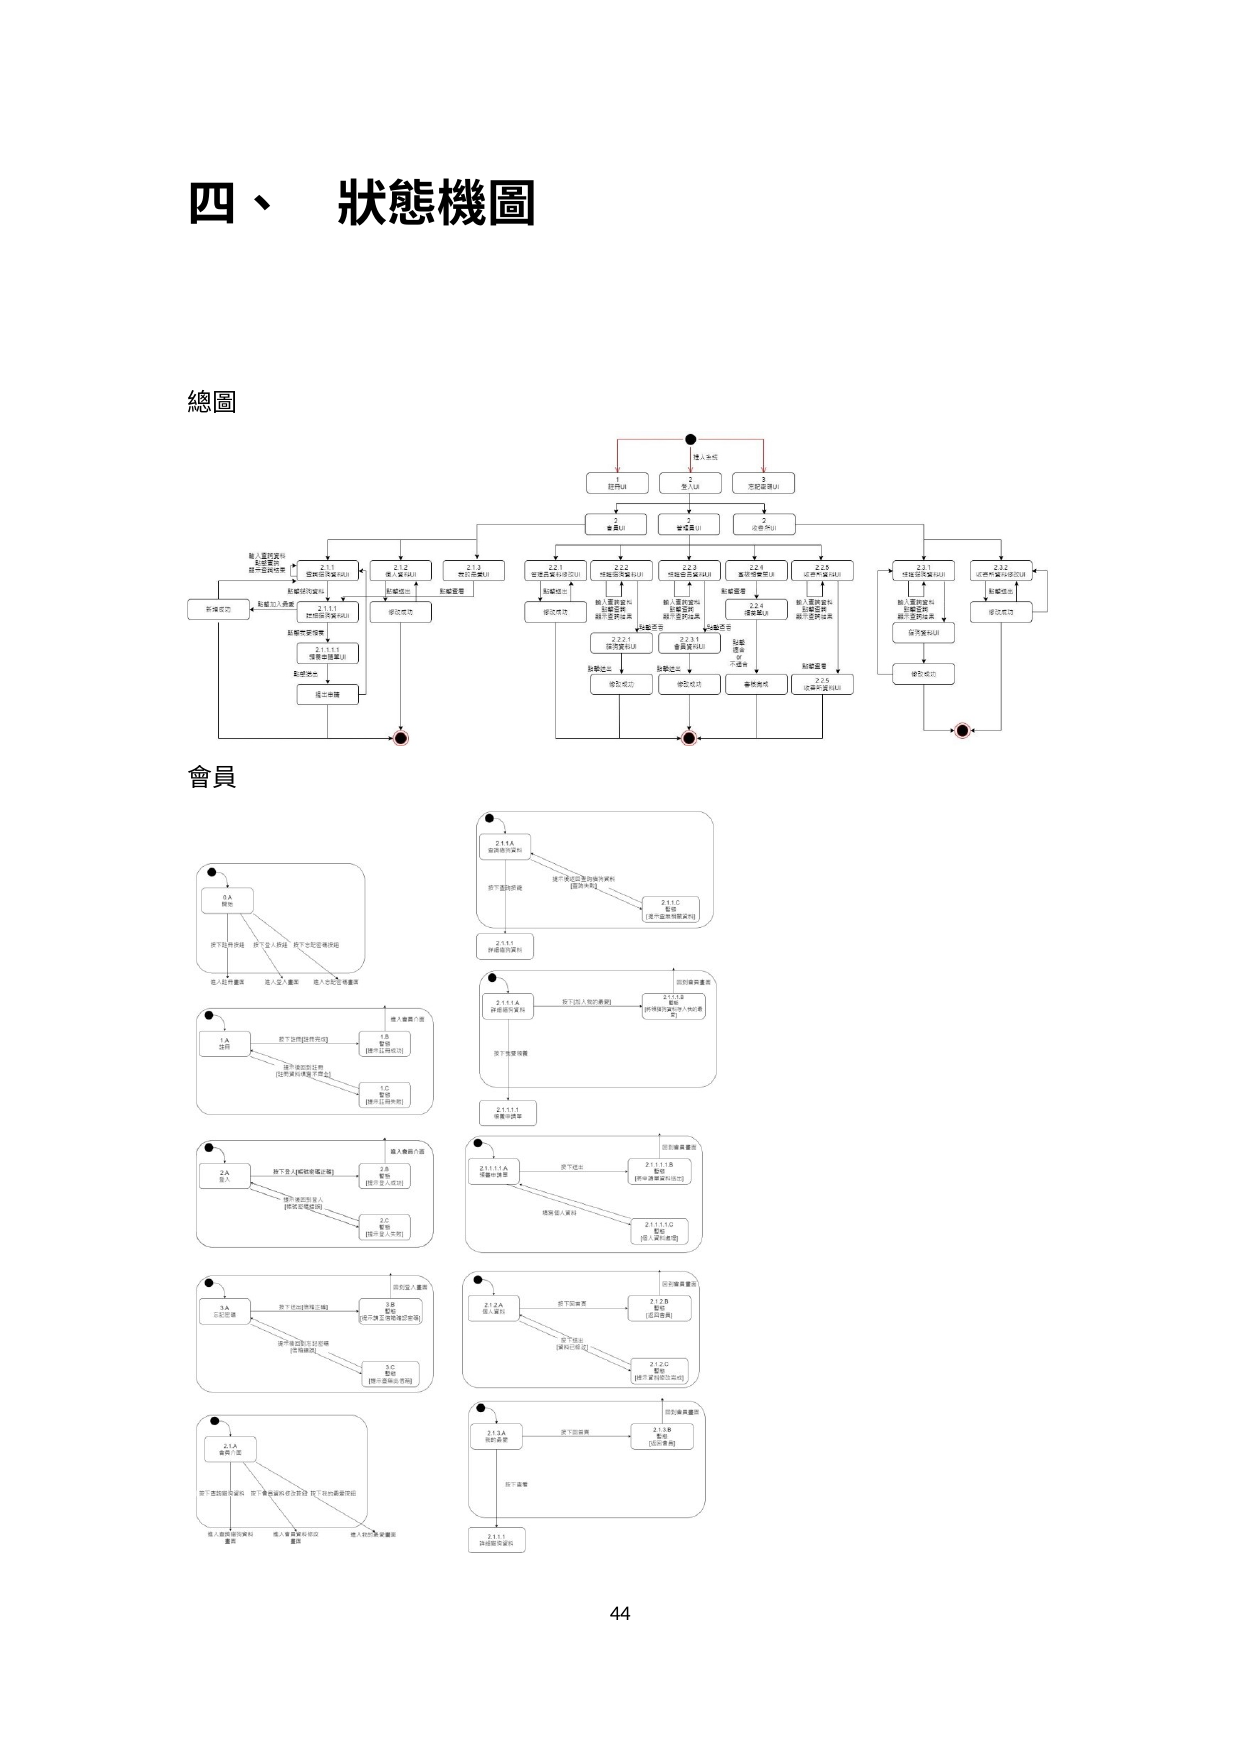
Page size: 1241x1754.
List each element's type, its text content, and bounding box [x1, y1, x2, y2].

picture [187, 794, 725, 1553]
subtitle 狀態機圖 [187, 162, 1053, 237]
text 會員 [187, 757, 1053, 795]
picture [187, 431, 1052, 746]
text 總圖 [187, 382, 1053, 420]
